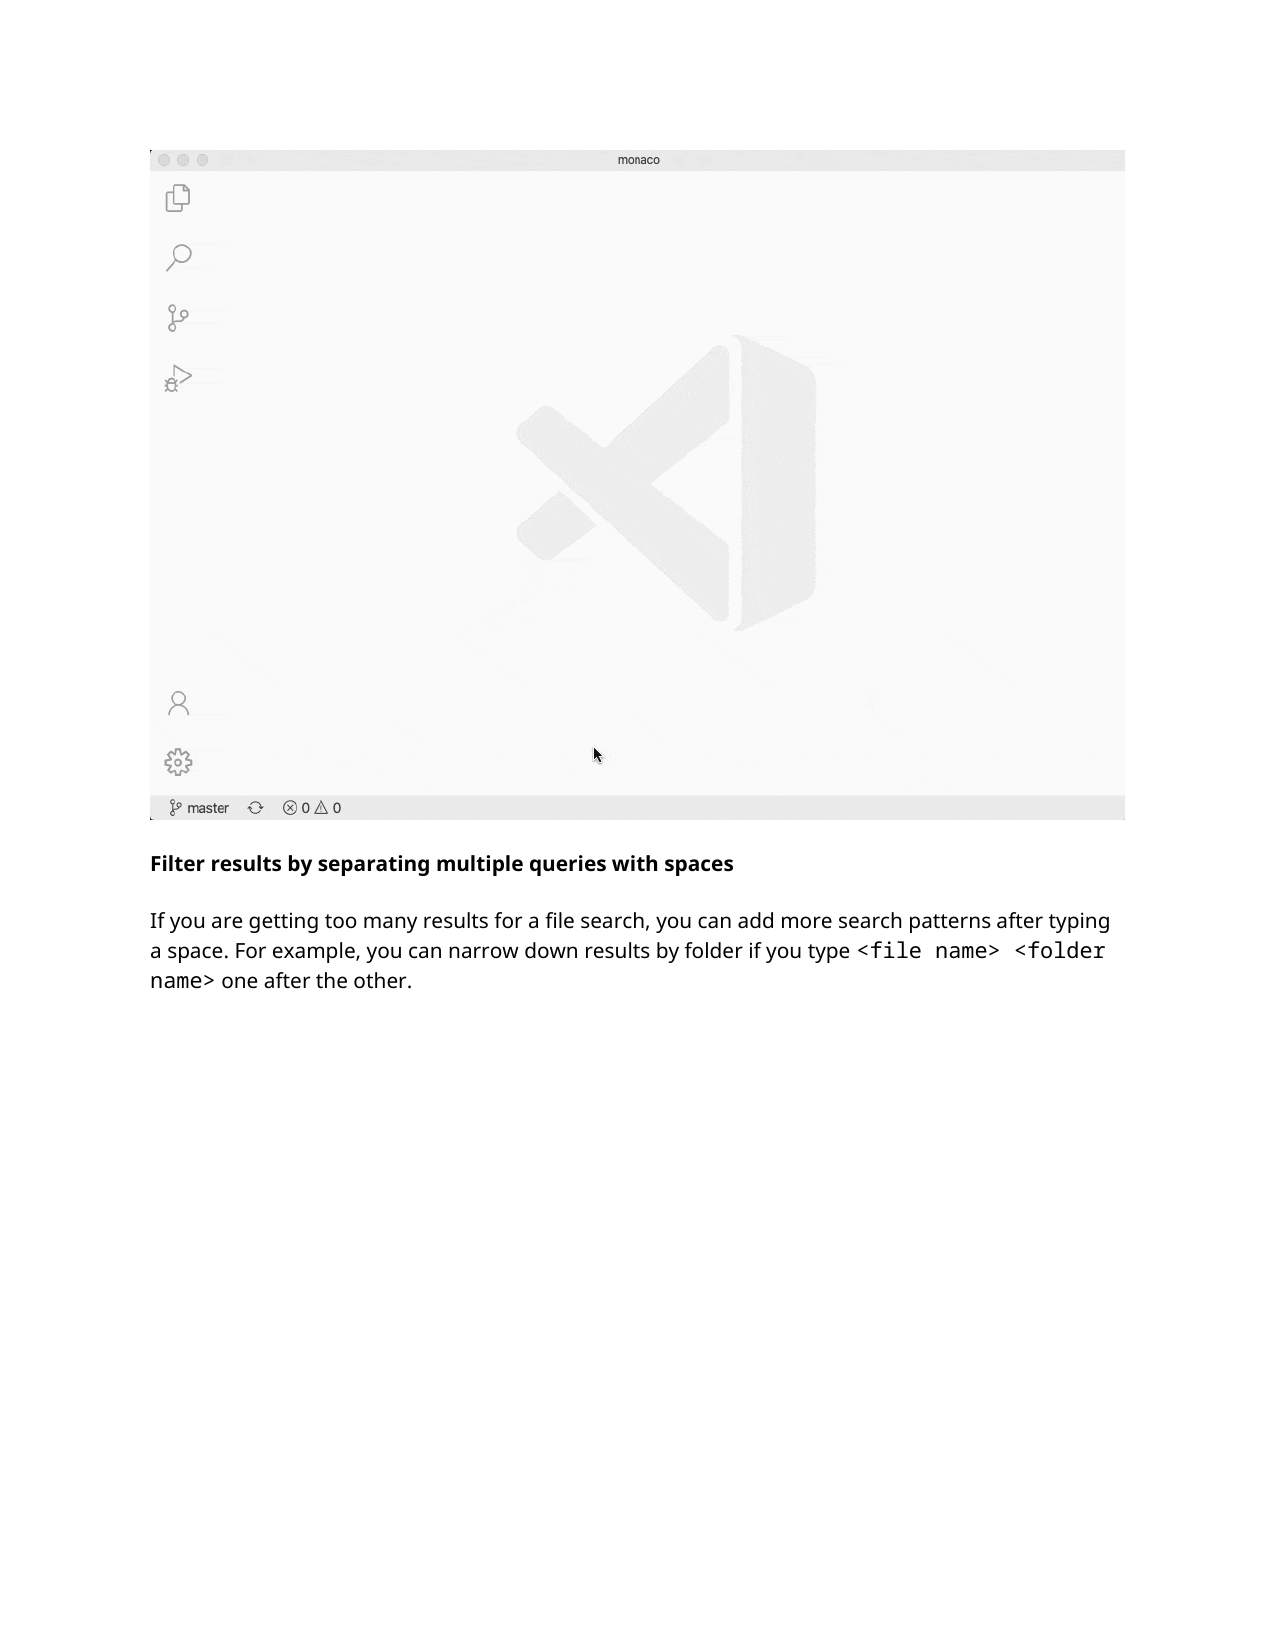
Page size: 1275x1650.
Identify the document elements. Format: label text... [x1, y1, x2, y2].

text If you are getting too many results for a file search, you can add more search patterns after typing a space. For example, you can narrow down results by folder if you type <file name> <folder name> one after the other. [150, 907, 1125, 995]
picture [150, 150, 1125, 820]
text Filter results by separating multiple queries with spaces [150, 849, 1125, 877]
